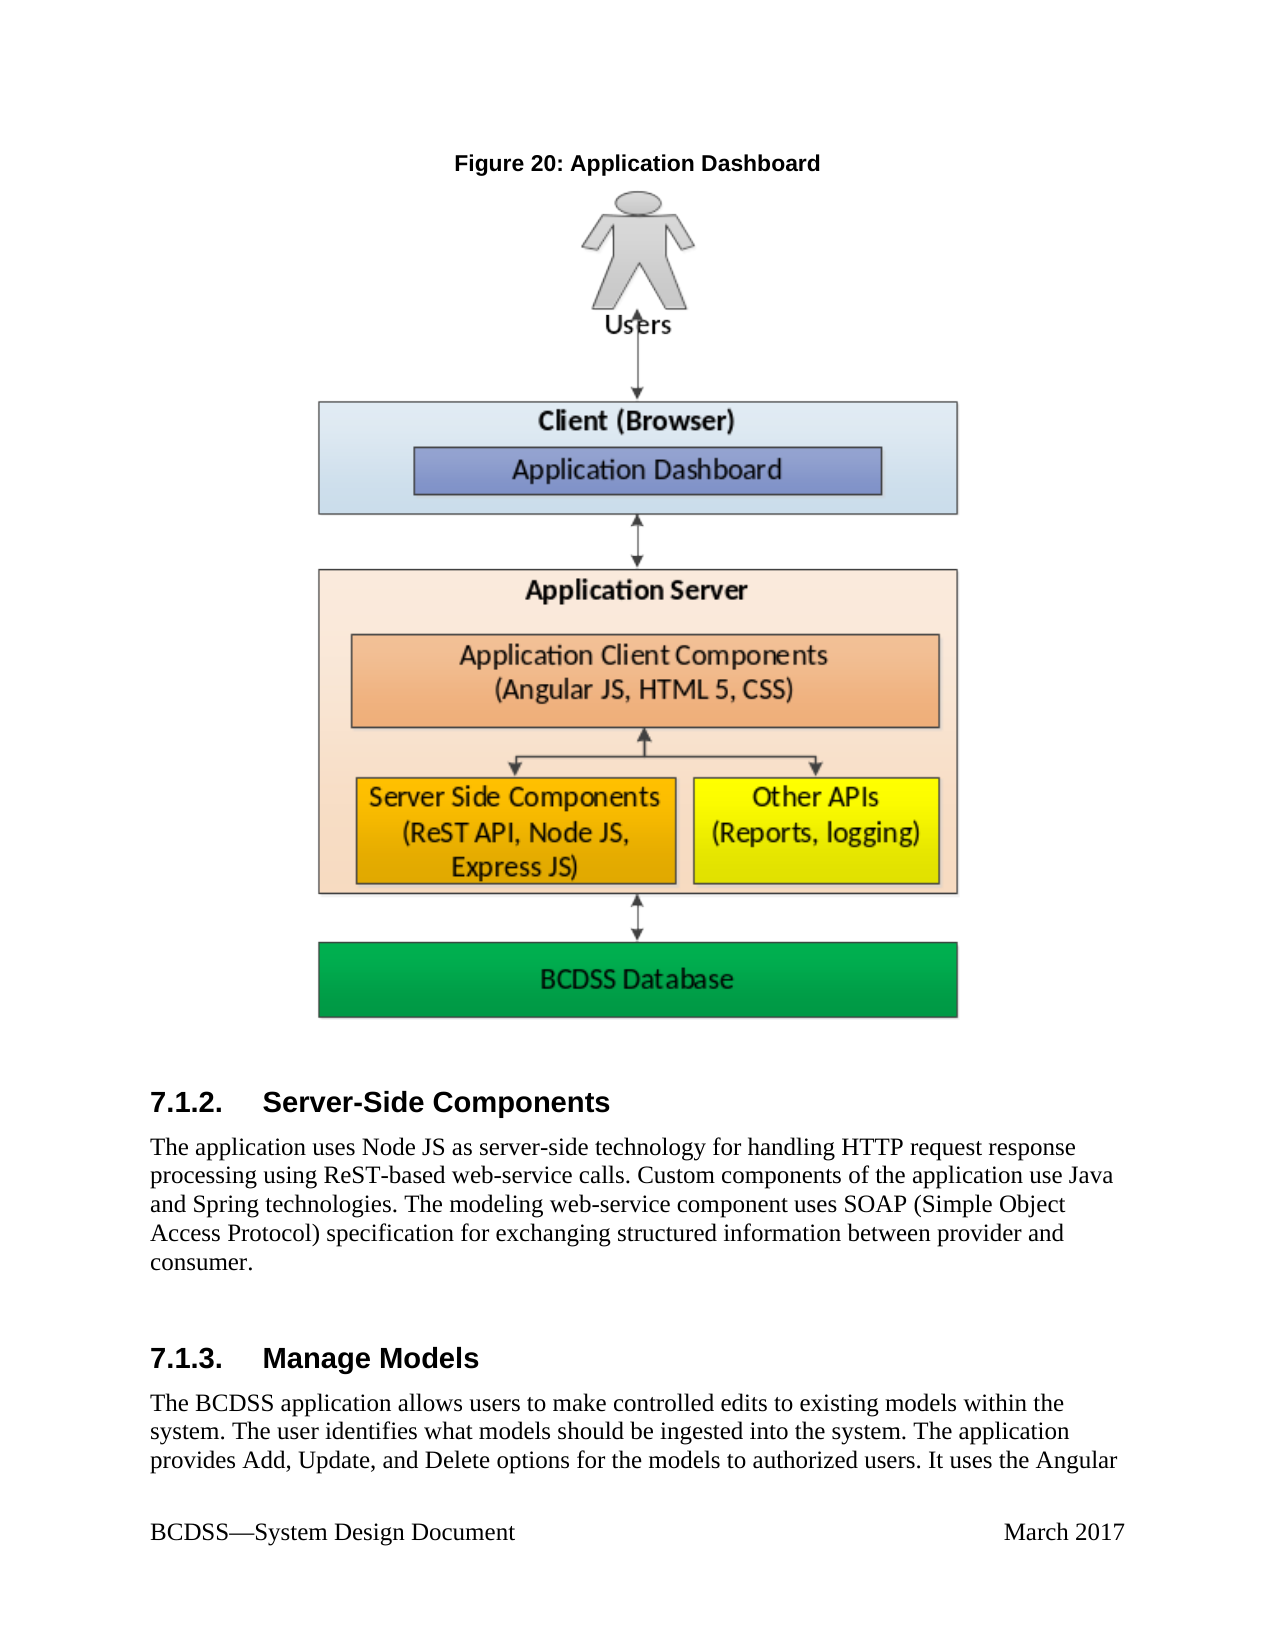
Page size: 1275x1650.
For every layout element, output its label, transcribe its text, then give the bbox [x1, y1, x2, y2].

subtitle Server-Side Components [150, 1086, 1125, 1119]
text The application uses Node JS as server-side technology for handling HTTP request response processing using ReST-based web-service calls. Custom components of the application use Java and Spring technologies. The modeling web-service component uses SOAP (Simple Object Access Protocol) specification for exchanging structured information between provider and consumer. [150, 1132, 1125, 1275]
subtitle Manage Models [150, 1342, 1125, 1375]
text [150, 1388, 1125, 1474]
